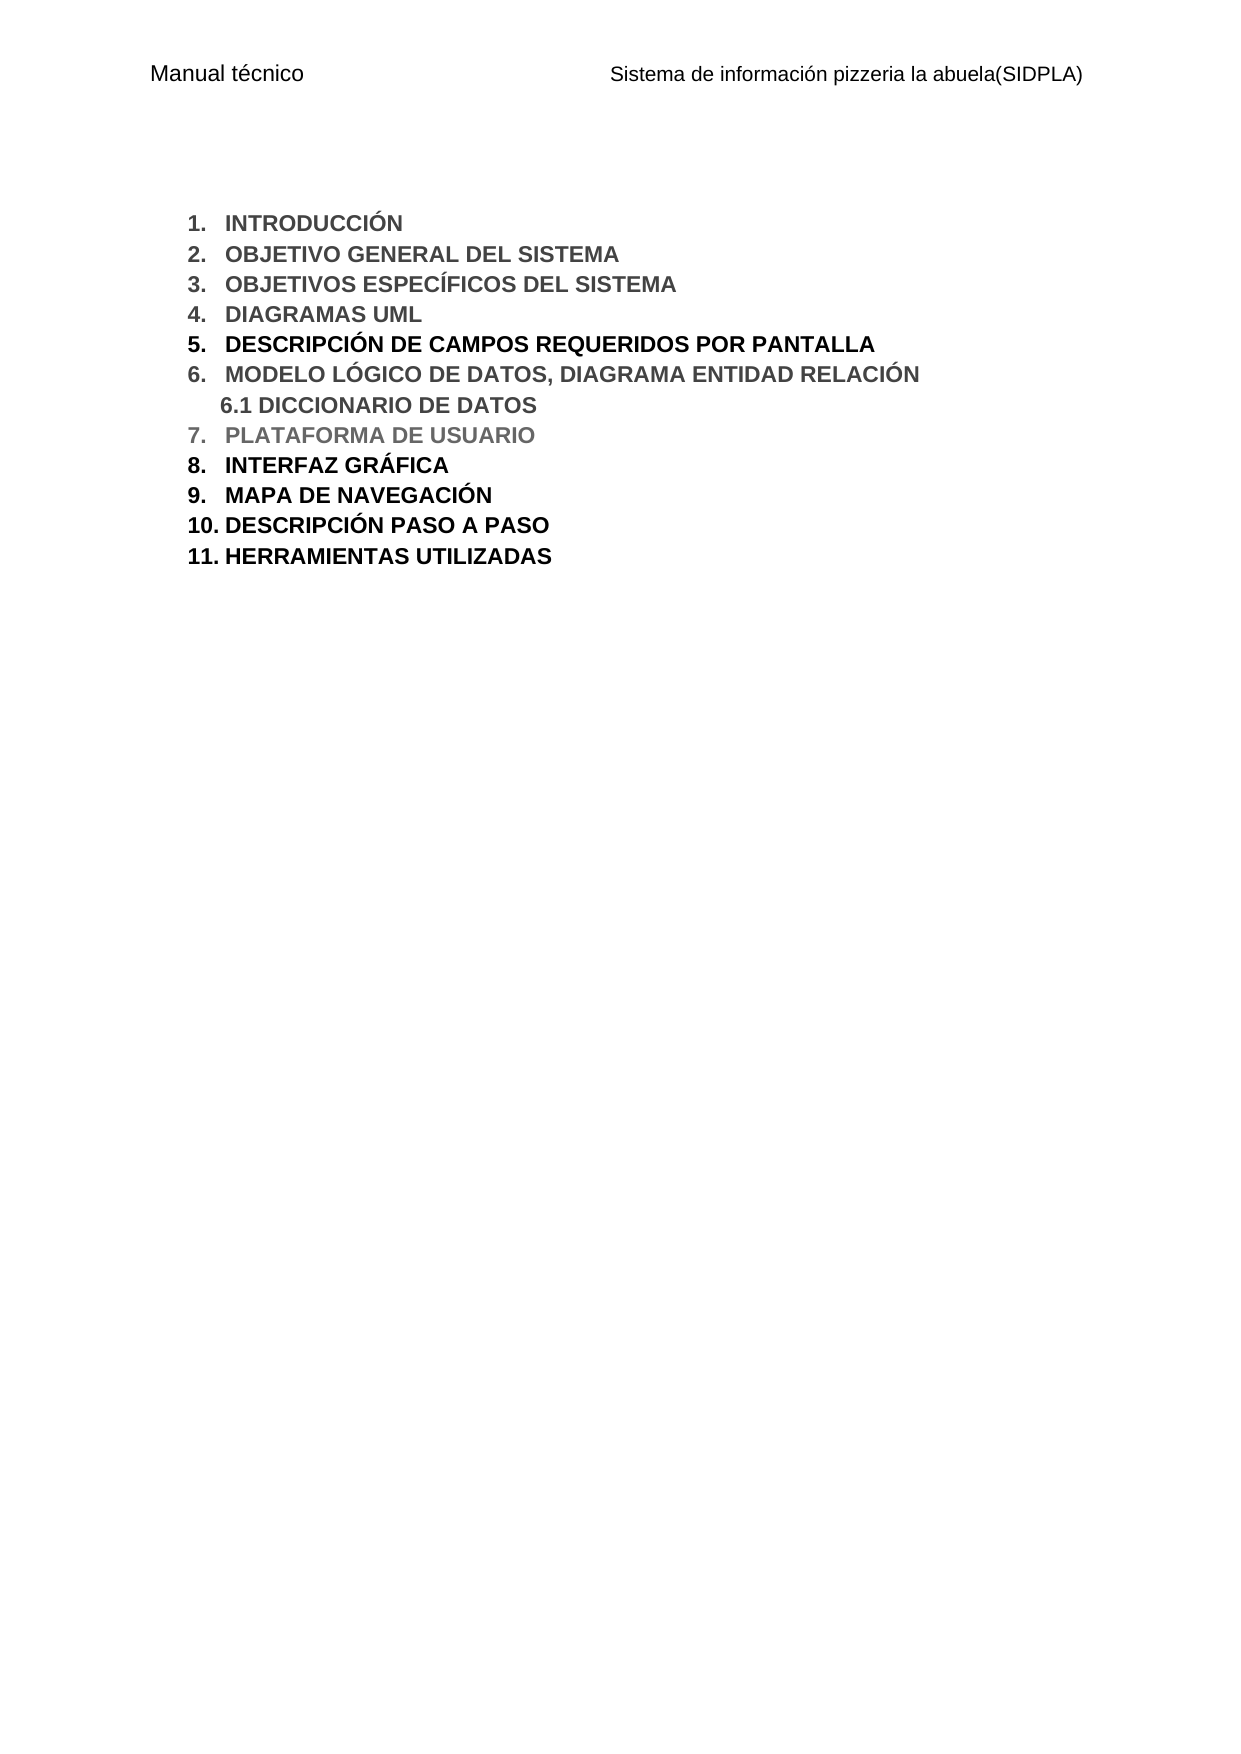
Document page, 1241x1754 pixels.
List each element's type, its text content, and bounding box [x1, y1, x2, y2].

list OBJETIVOS ESPECÍFICOS DEL SISTEMA [187, 271, 1090, 297]
text 6.1 DICCIONARIO DE DATOS [150, 392, 1090, 418]
list OBJETIVO GENERAL DEL SISTEMA [187, 241, 1090, 267]
list DESCRIPCIÓN DE CAMPOS REQUERIDOS POR PANTALLA [187, 331, 1090, 358]
list INTRODUCCIÓN [187, 210, 1090, 237]
list DIAGRAMAS UML [187, 301, 1090, 327]
list MAPA DE NAVEGACIÓN [187, 482, 1090, 509]
list INTERFAZ GRÁFICA [187, 452, 1090, 478]
list HERRAMIENTAS UTILIZADAS [187, 543, 1090, 569]
list MODELO LÓGICO DE DATOS, DIAGRAMA ENTIDAD RELACIÓN [187, 361, 1090, 388]
list PLATAFORMA DE USUARIO [187, 422, 1090, 448]
list DESCRIPCIÓN PASO A PASO [187, 512, 1090, 539]
